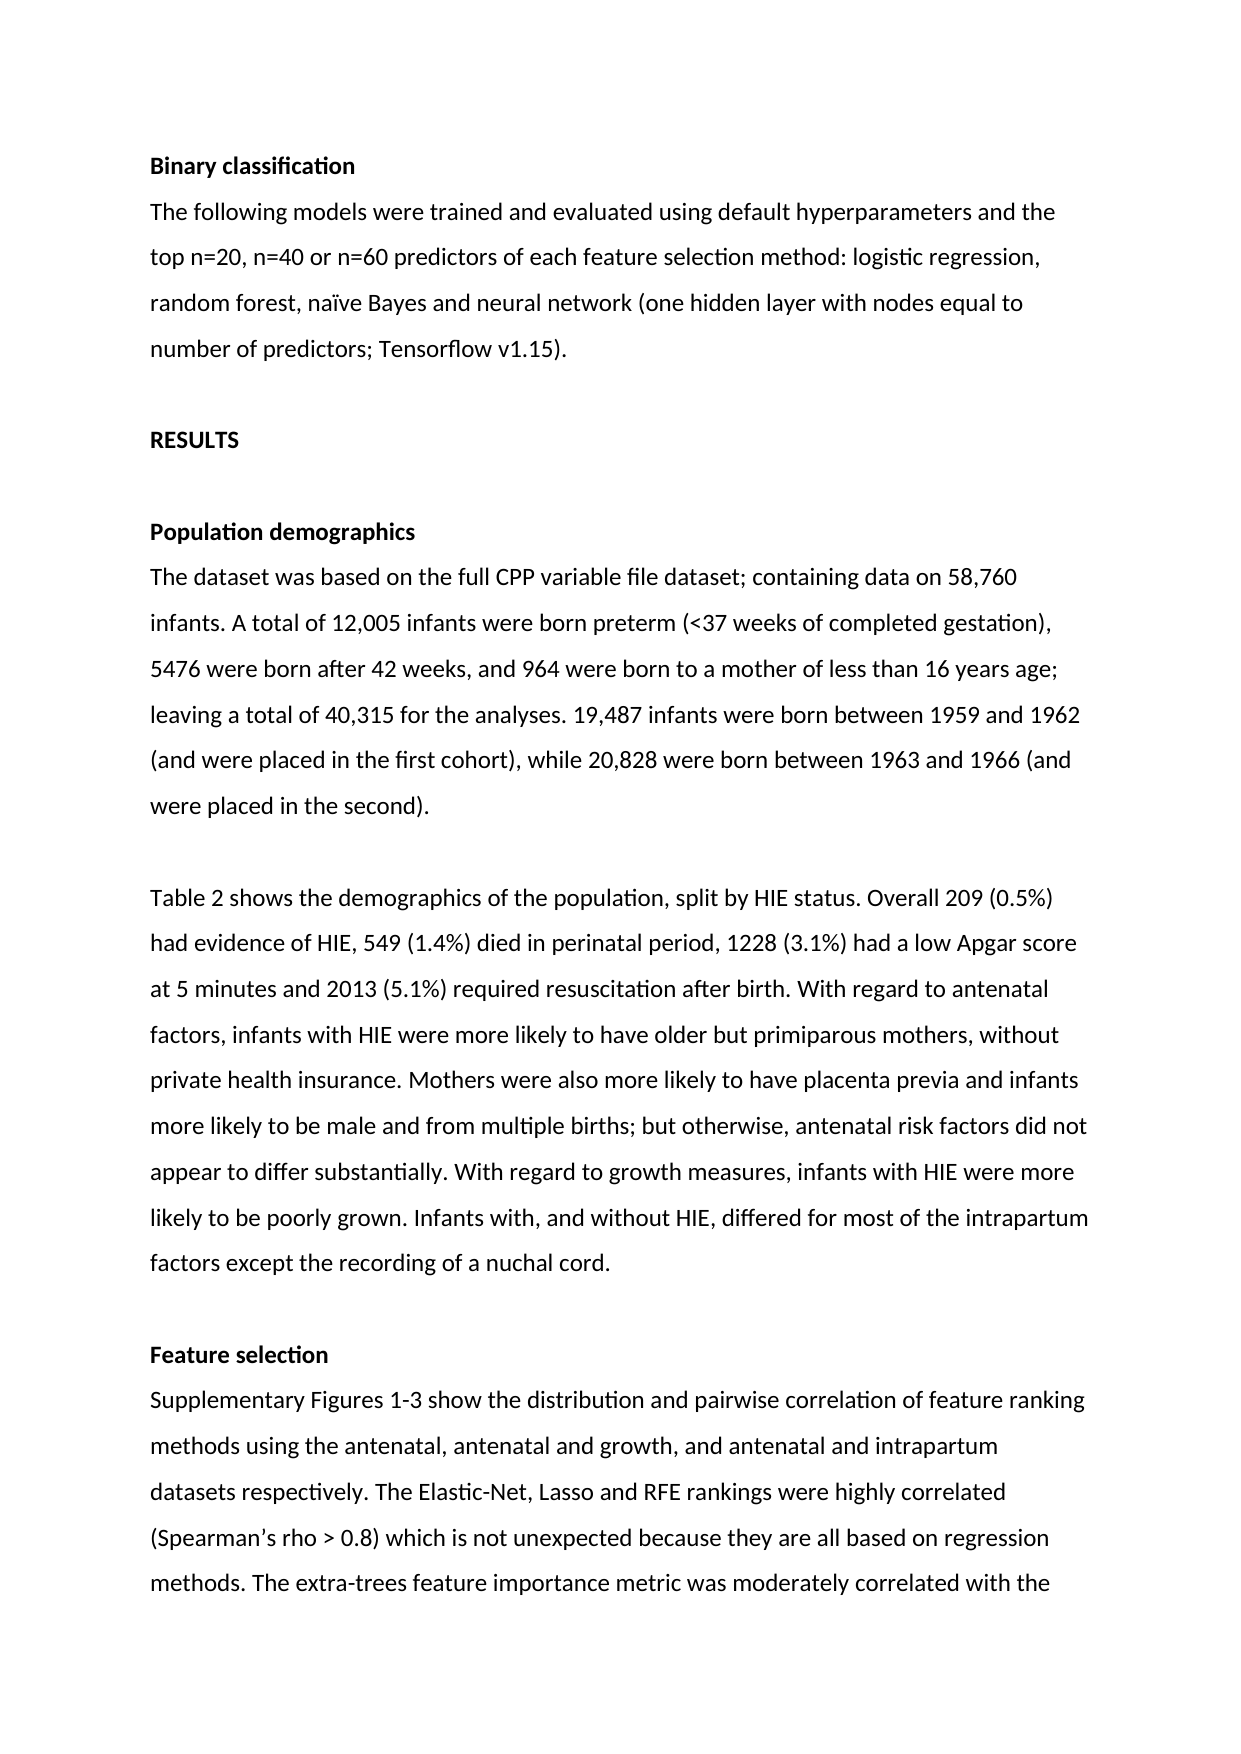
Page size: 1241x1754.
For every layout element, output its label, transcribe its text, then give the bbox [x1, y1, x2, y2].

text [150, 1385, 1090, 1598]
text The dataset was based on the full CPP variable file dataset; containing data on 58,760 infants. A total of 12,005 infants were born preterm (<37 weeks of completed gestation), 5476 were born after 42 weeks, and 964 were born to a mother of less than 16 years age; leaving a total of 40,315 for the analyses. 19,487 infants were born between 1959 and 1962 (and were placed in the first cohort), while 20,828 were born between 1963 and 1966 (and were placed in the second). [150, 562, 1090, 821]
text Binary classification The following models were trained and evaluated using default hyperparameters and the top n=20, n=40 or n=60 predictors of each feature selection method: logistic regression, random forest, naïve Bayes and neural network (one hidden layer with nodes equal to number of predictors; Tensorflow v1.15). [150, 150, 1090, 363]
text Table 2 shows the demographics of the population, split by HIE status. Overall 209 (0.5%) had evidence of HIE, 549 (1.4%) died in perinatal period, 1228 (3.1%) had a low Apgar score at 5 minutes and 2013 (5.1%) required resuscitation after birth. With regard to antenatal factors, infants with HIE were more likely to have older but primiparous mothers, without private health insurance. Mothers were also more likely to have placenta previa and infants more likely to be male and from multiple births; but otherwise, antenatal risk factors did not appear to differ substantially. With regard to growth measures, infants with HIE were more likely to be poorly grown. Infants with, and without HIE, differed for most of the intrapartum factors except the recording of a nuchal cord. [150, 882, 1090, 1278]
text RESULTS [150, 424, 1090, 455]
text Population demographics [150, 516, 1090, 546]
text Feature selection [150, 1339, 1090, 1369]
